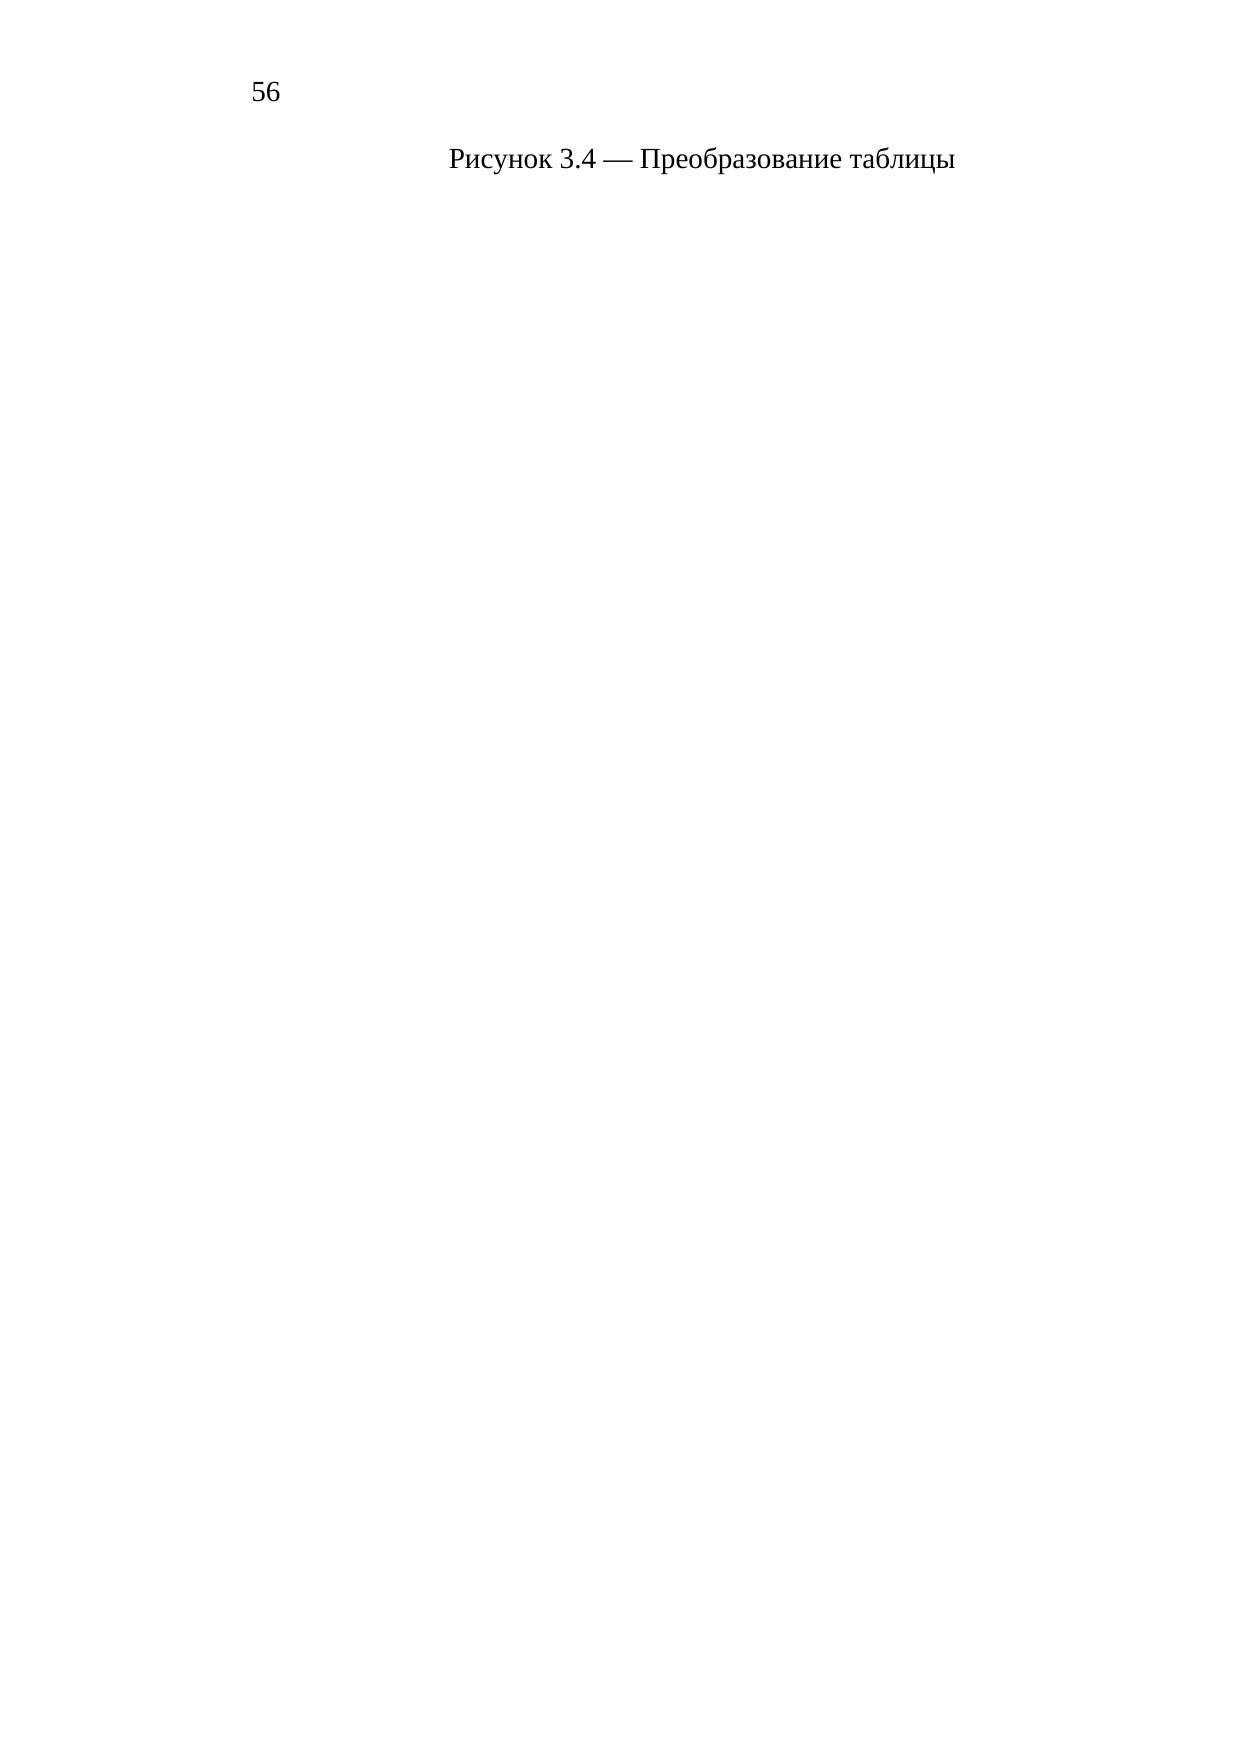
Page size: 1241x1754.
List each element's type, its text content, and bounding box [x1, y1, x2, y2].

list Рисунок 3.4 — Преобразование таблицы [252, 141, 1152, 174]
